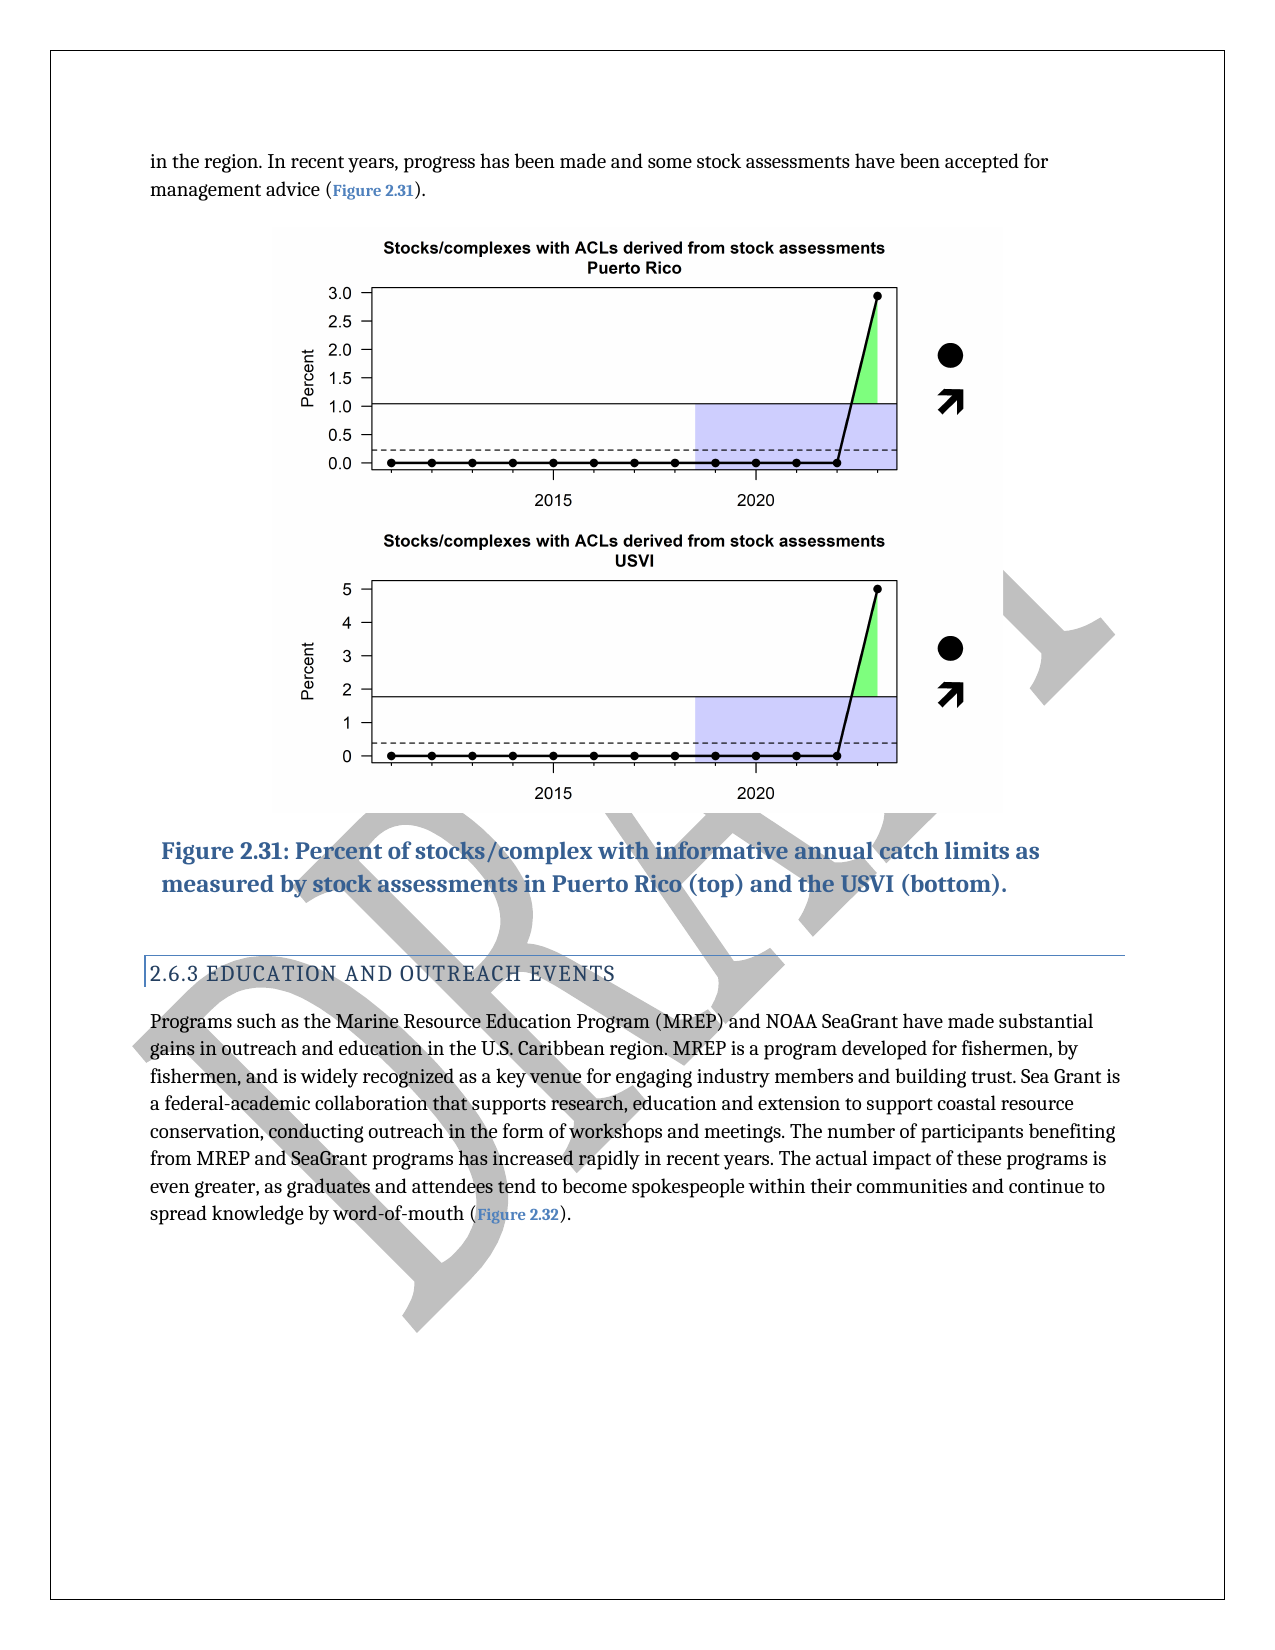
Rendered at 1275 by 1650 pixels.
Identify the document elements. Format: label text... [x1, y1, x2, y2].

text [150, 150, 1125, 201]
picture [271, 227, 1004, 813]
text Programs such as the Marine Resource Education Program (MREP) and NOAA SeaGrant have made substantial gains in outreach and education in the U.S. Caribbean region. MREP is a program developed for fishermen, by fishermen, and is widely recognized as a key venue for engaging industry members and building trust. Sea Grant is a federal-academic collaboration that supports research, education and extension to support coastal resource conservation, conducting outreach in the form of workshops and meetings. The number of participants benefiting from MREP and SeaGrant programs has increased rapidly in recent years. The actual impact of these programs is even greater, as graduates and attendees tend to become spokespeople within their communities and continue to spread knowledge by word-of-mouth (Figure 2.32). [150, 1009, 1125, 1226]
table_header Figure 2.31: Percent of stocks/complex with informative annual catch limits as measured by stock assessments in Puerto Rico (top) and the USVI (bottom). [150, 224, 1125, 923]
subtitle 2.6.3 Education and outreach events [146, 956, 1125, 987]
